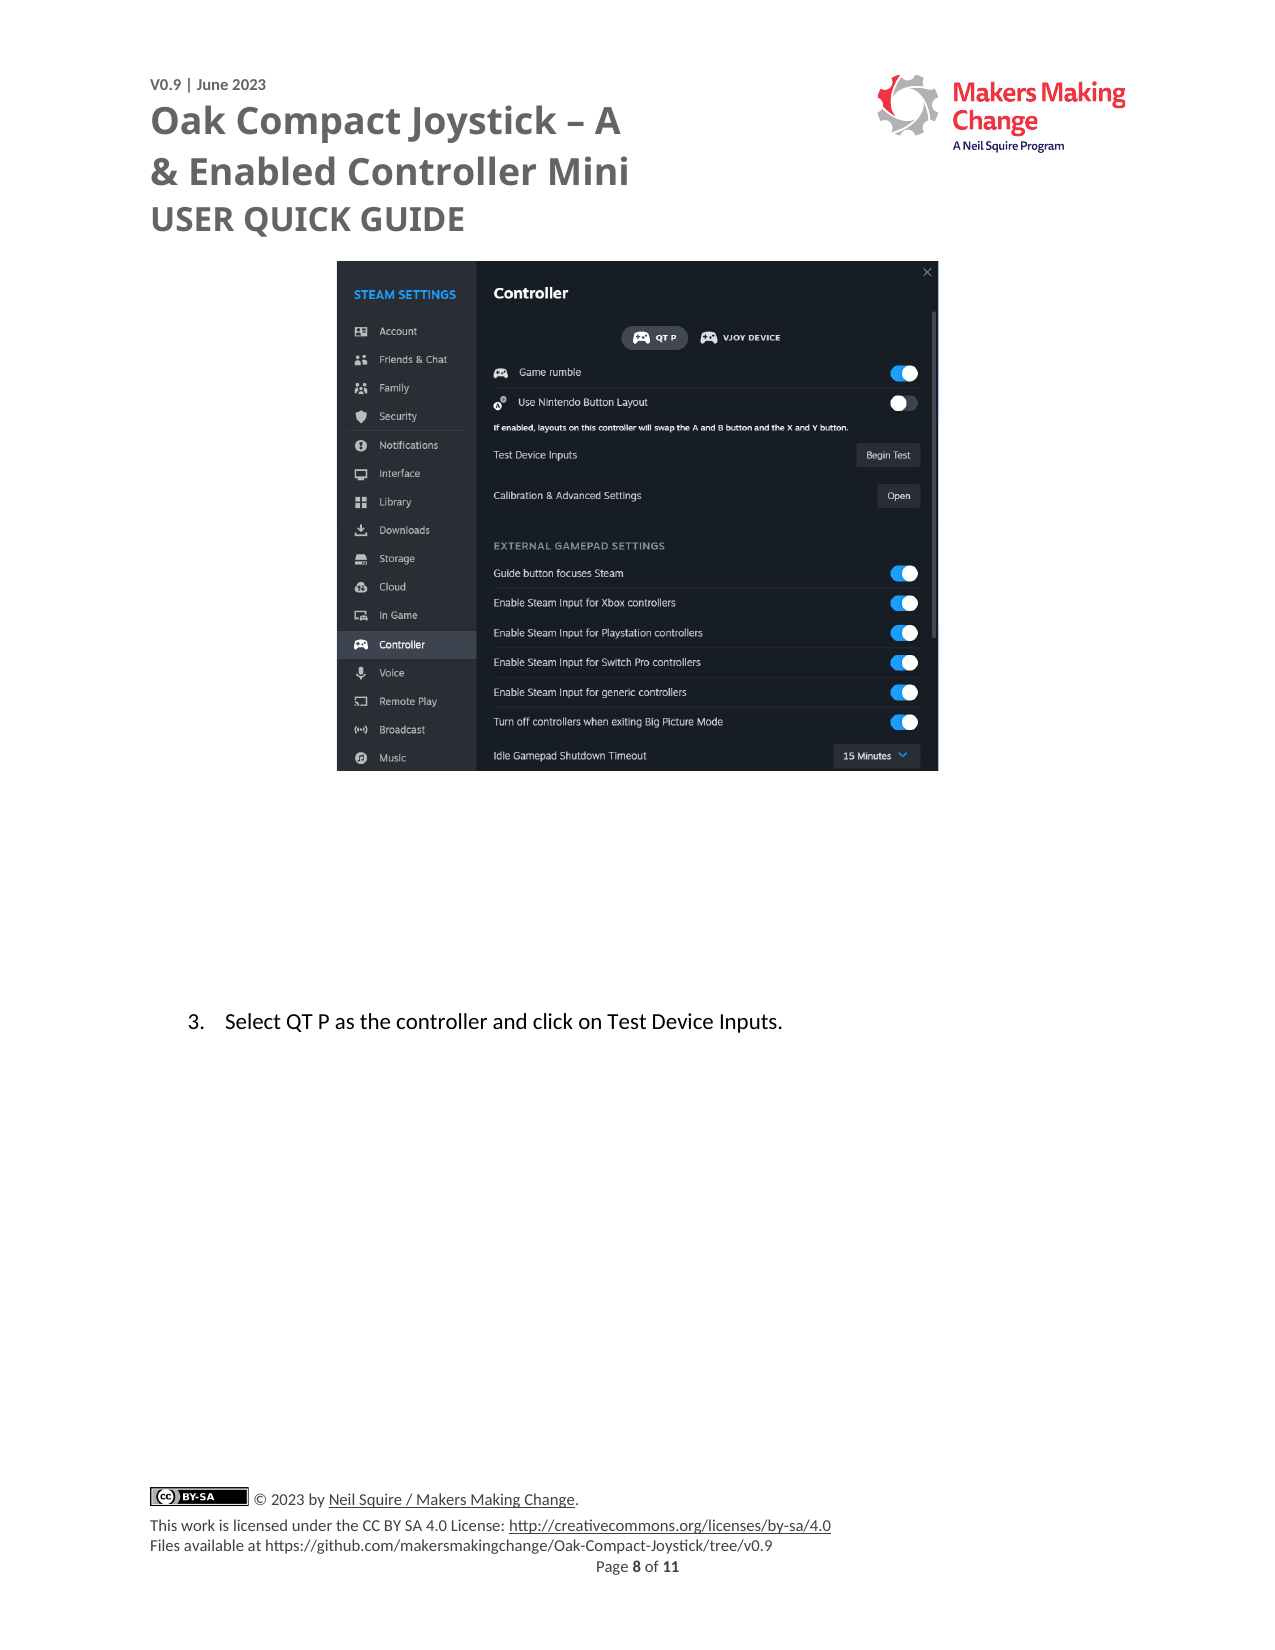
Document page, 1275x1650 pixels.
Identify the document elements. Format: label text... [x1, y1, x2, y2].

list Select QT P as the controller and click on Test Device Inputs. [187, 1007, 1125, 1035]
picture [877, 75, 1125, 153]
picture [150, 1487, 249, 1506]
picture [336, 261, 939, 771]
